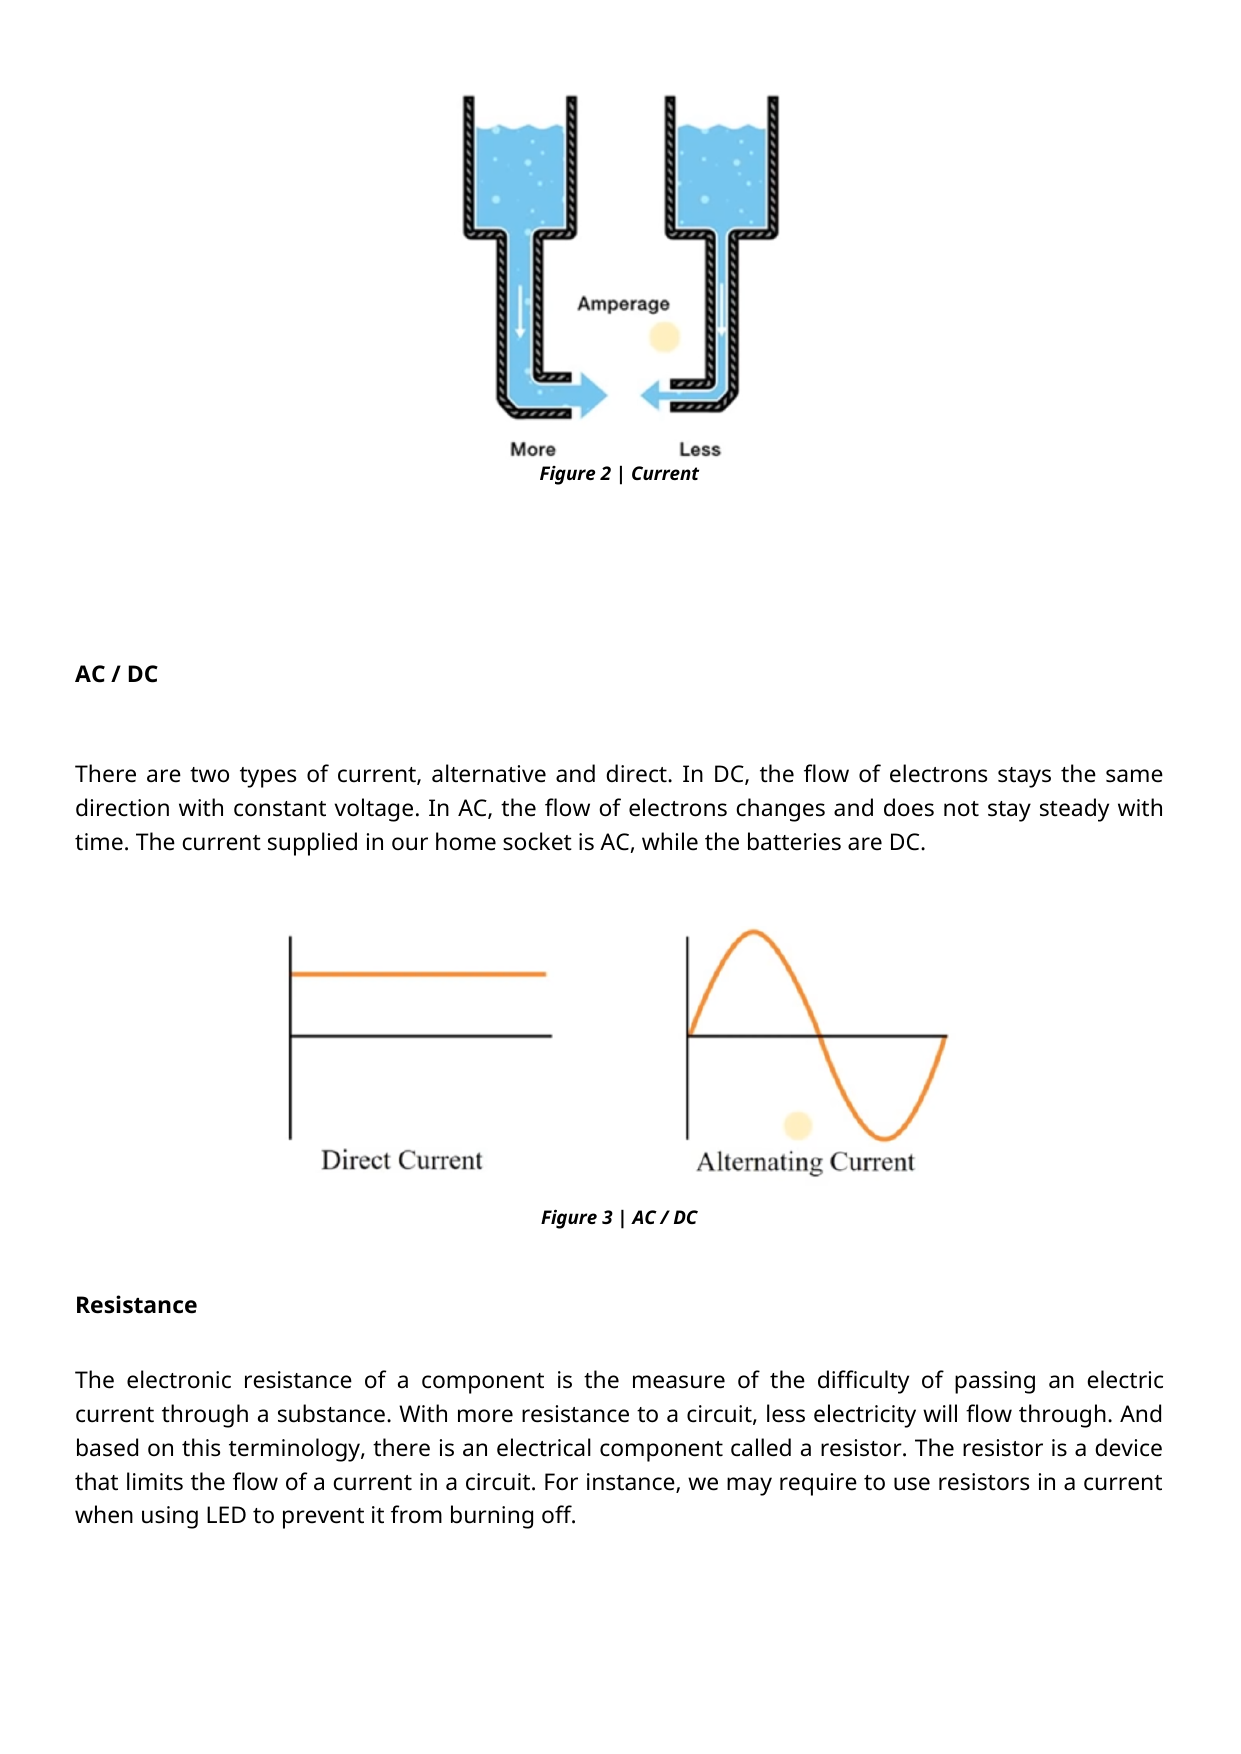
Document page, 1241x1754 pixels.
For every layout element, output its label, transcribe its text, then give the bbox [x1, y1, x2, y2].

text Resistance [75, 1289, 1165, 1320]
picture [447, 75, 793, 460]
text The electronic resistance of a component is the measure of the difficulty of passing an electric current through a substance. With more resistance to a circuit, less electricity will flow through. And based on this terminology, there is an electrical component called a resistor. The resistor is a device that limits the flow of a current in a circuit. For instance, we may require to use resistors in a current when using LED to prevent it from burning off. [75, 1364, 1165, 1531]
text AC / DC [75, 658, 1165, 689]
picture [283, 926, 957, 1186]
text There are two types of current, alternative and direct. In DC, the flow of electrons stays the same direction with constant voltage. In AC, the flow of electrons changes and does not stay steady with time. The current supplied in our home socket is AC, while the batteries are DC. [75, 758, 1165, 857]
